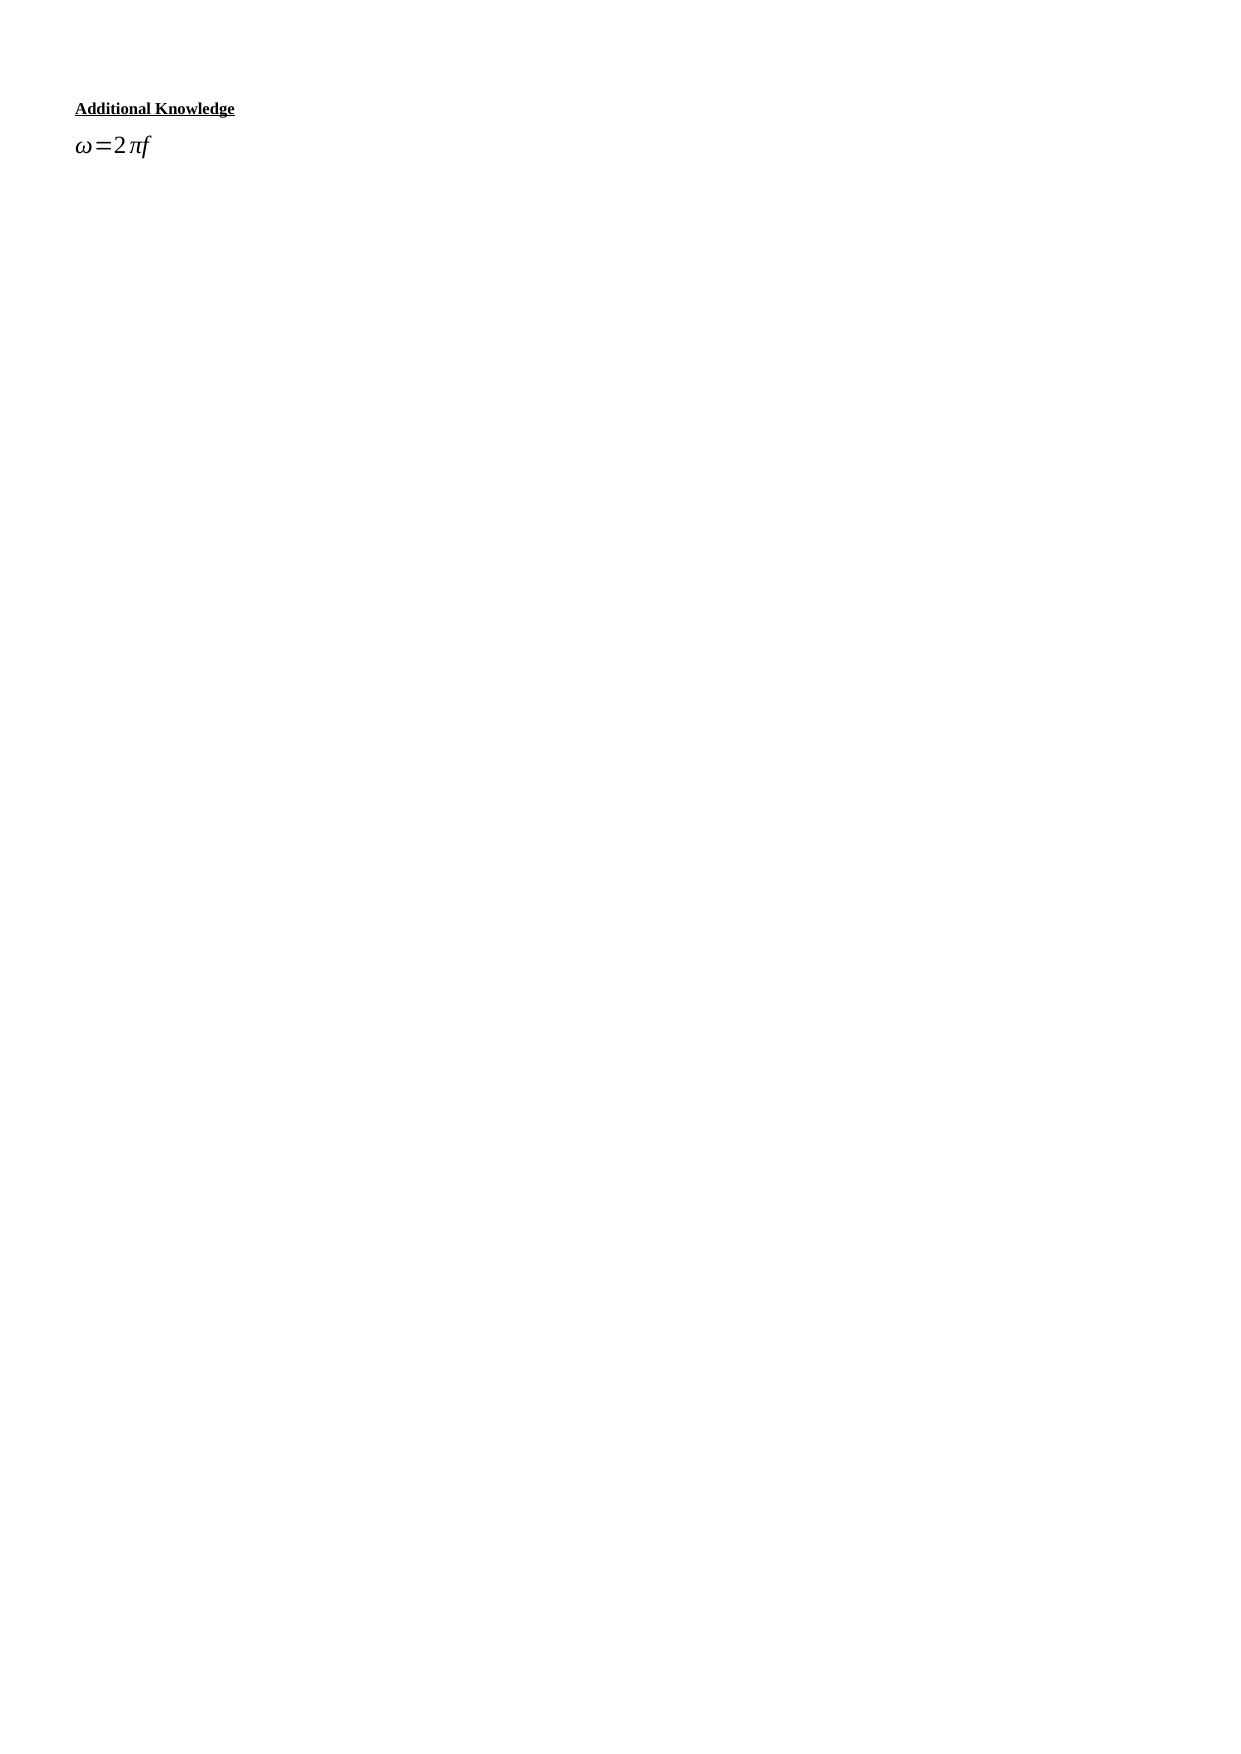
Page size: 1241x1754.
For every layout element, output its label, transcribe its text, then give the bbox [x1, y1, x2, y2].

text Additional Knowledge [75, 89, 598, 127]
